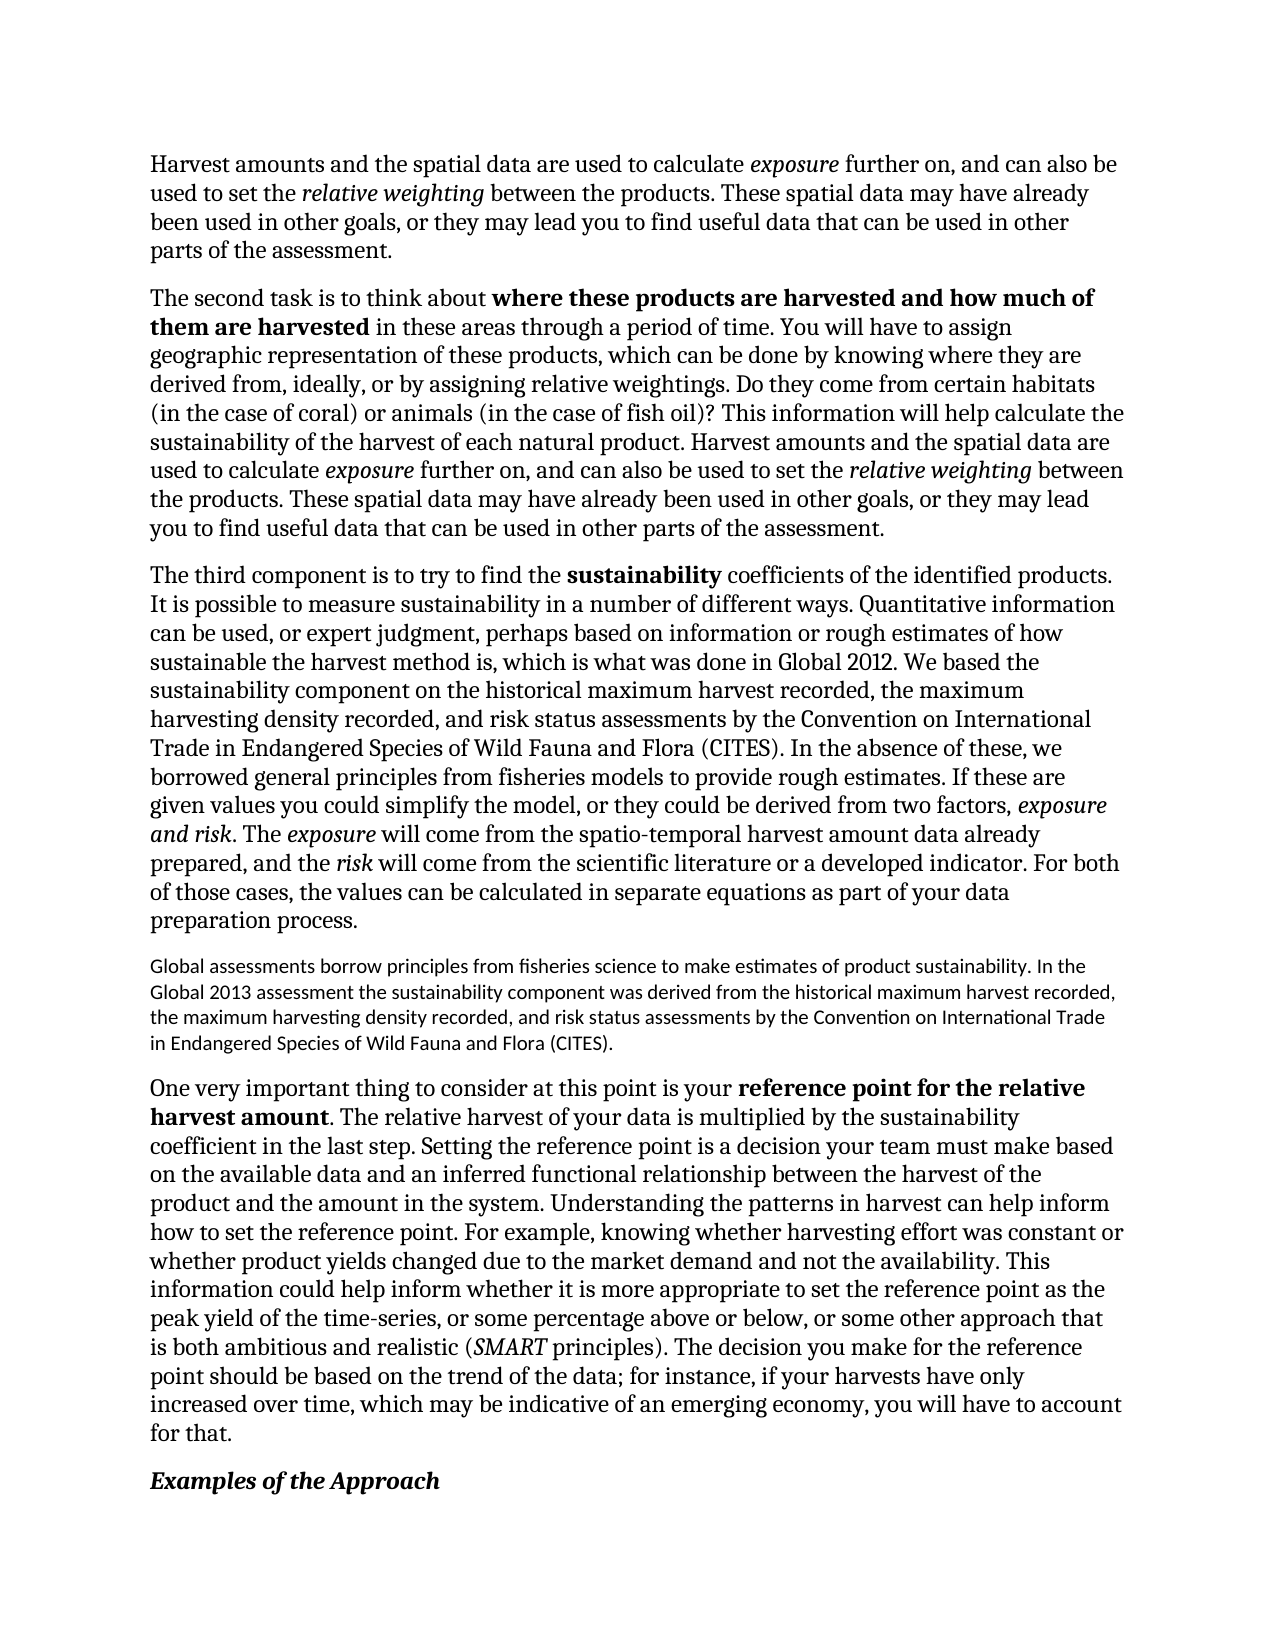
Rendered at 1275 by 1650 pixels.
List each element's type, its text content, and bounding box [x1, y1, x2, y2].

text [150, 150, 1125, 265]
text The third component is to try to find the sustainability coefficients of the identified products. It is possible to measure sustainability in a number of different ways. Quantitative information can be used, or expert judgment, perhaps based on information or rough estimates of how sustainable the harvest method is, which is what was done in Global 2012. We based the sustainability component on the historical maximum harvest recorded, the maximum harvesting density recorded, and risk status assessments by the Convention on International Trade in Endangered Species of Wild Fauna and Flora (CITES). In the absence of these, we borrowed general principles from fisheries models to provide rough estimates. If these are given values you could simplify the model, or they could be derived from two factors, exposure and risk. The exposure will come from the spatio-temporal harvest amount data already prepared, and the risk will come from the scientific literature or a developed indicator. For both of those cases, the values can be calculated in separate equations as part of your data preparation process. [150, 561, 1125, 935]
text Global assessments borrow principles from fisheries science to make estimates of product sustainability. In the Global 2013 assessment the sustainability component was derived from the historical maximum harvest recorded, the maximum harvesting density recorded, and risk status assessments by the Convention on International Trade in Endangered Species of Wild Fauna and Flora (CITES). [150, 954, 1125, 1055]
text Examples of the Approach [150, 1467, 1125, 1495]
text The second task is to think about where these products are harvested and how much of them are harvested in these areas through a period of time. You will have to assign geographic representation of these products, which can be done by knowing where they are derived from, ideally, or by assigning relative weightings. Do they come from certain habitats (in the case of coral) or animals (in the case of fish oil)? This information will help calculate the sustainability of the harvest of each natural product. Harvest amounts and the spatial data are used to calculate exposure further on, and can also be used to set the relative weighting between the products. These spatial data may have already been used in other goals, or they may lead you to find useful data that can be used in other parts of the assessment. [150, 284, 1125, 542]
text One very important thing to consider at this point is your reference point for the relative harvest amount. The relative harvest of your data is multiplied by the sustainability coefficient in the last step. Setting the reference point is a decision your team must make based on the available data and an inferred functional relationship between the harvest of the product and the amount in the system. Understanding the patterns in harvest can help inform how to set the reference point. For example, knowing whether harvesting effort was constant or whether product yields changed due to the market demand and not the availability. This information could help inform whether it is more appropriate to set the reference point as the peak yield of the time-series, or some percentage above or below, or some other approach that is both ambitious and realistic (SMART principles). The decision you make for the reference point should be based on the trend of the data; for instance, if your harvests have only increased over time, which may be indicative of an emerging economy, you will have to account for that. [150, 1074, 1125, 1448]
